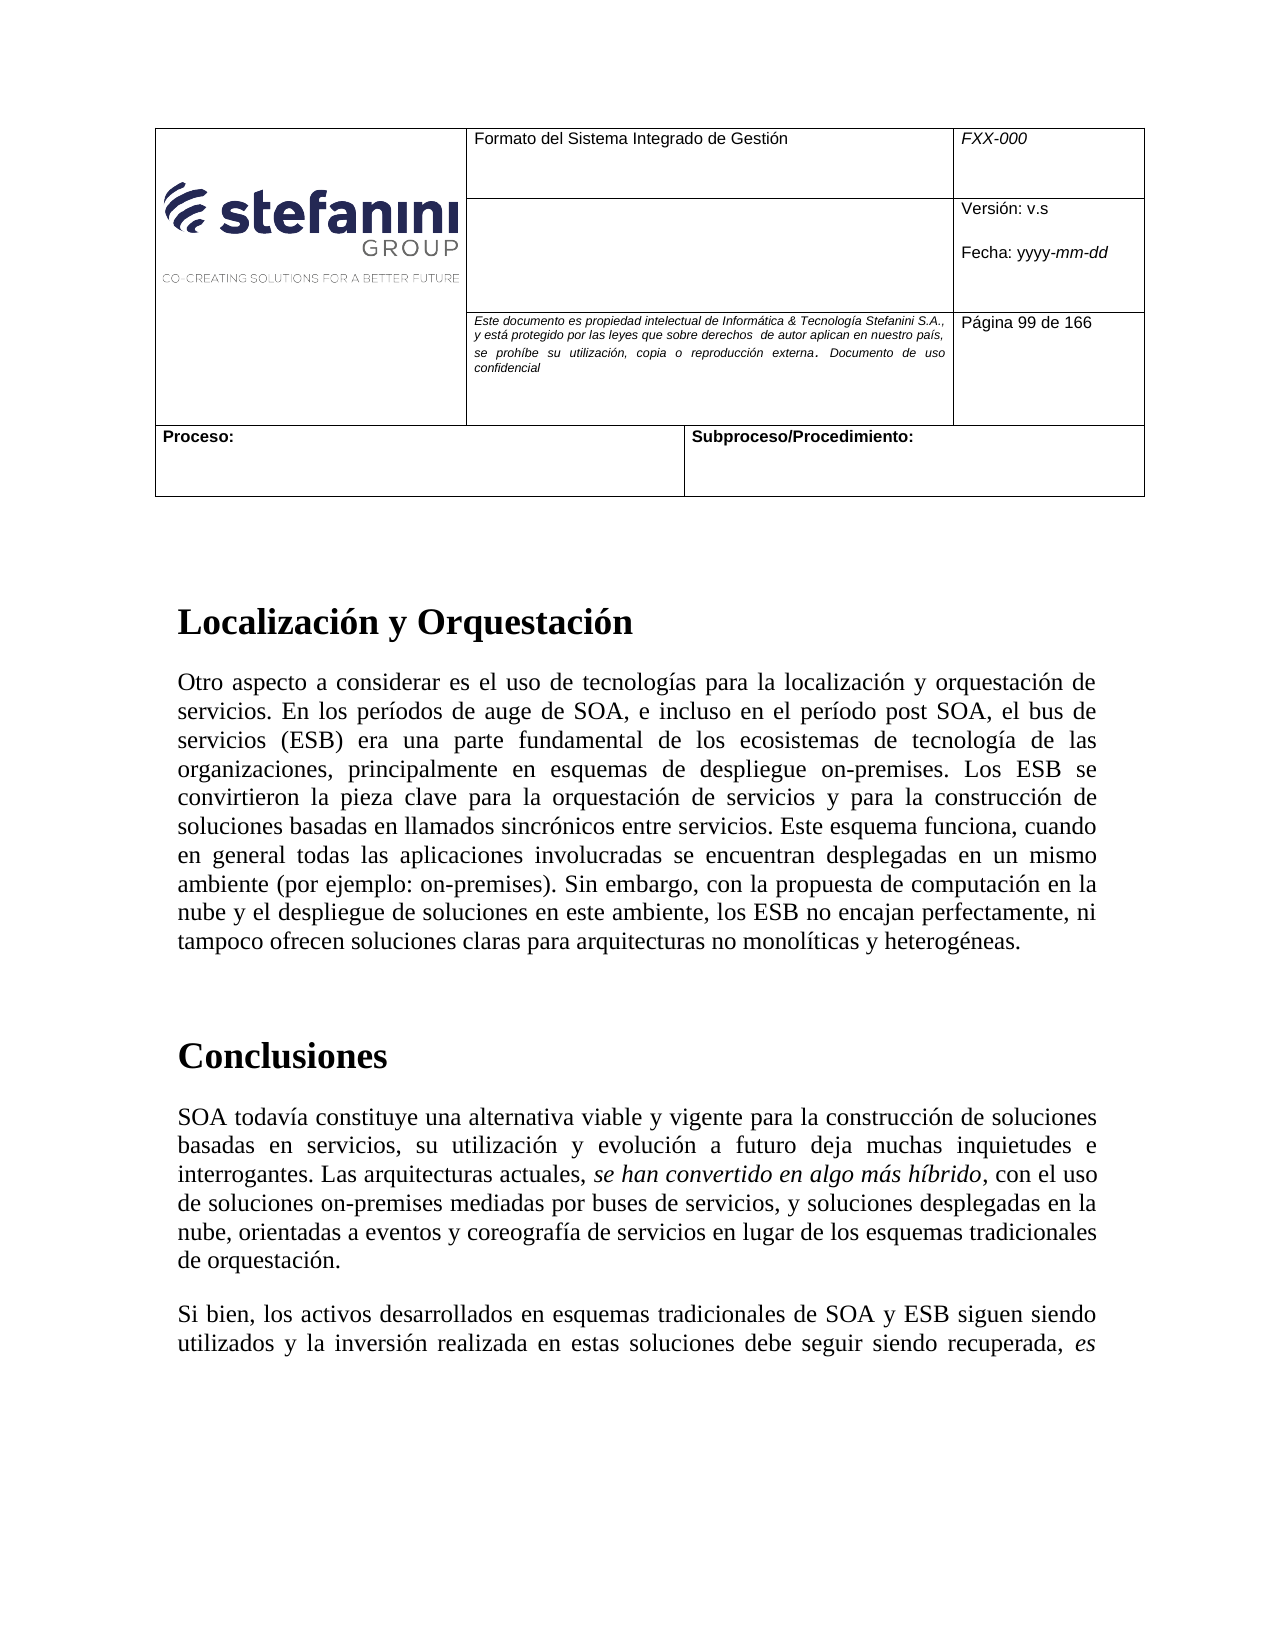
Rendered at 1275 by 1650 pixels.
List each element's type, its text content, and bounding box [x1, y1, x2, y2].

text Otro aspecto a considerar es el uso de tecnologías para la localización y orquestación de servicios. En los períodos de auge de SOA, e incluso en el período post SOA, el bus de servicios (ESB) era una parte fundamental de los ecosistemas de tecnología de las organizaciones, principalmente en esquemas de despliegue on-premises. Los ESB se convirtieron la pieza clave para la orquestación de servicios y para la construcción de soluciones basadas en llamados sincrónicos entre servicios. Este esquema funciona, cuando en general todas las aplicaciones involucradas se encuentran desplegadas en un mismo ambiente (por ejemplo: on-premises). Sin embargo, con la propuesta de computación en la nube y el despliegue de soluciones en este ambiente, los ESB no encajan perfectamente, ni tampoco ofrecen soluciones claras para arquitecturas no monolíticas y heterogéneas. [177, 667, 1098, 955]
picture [162, 182, 460, 286]
subtitle Conclusiones [177, 1034, 1098, 1077]
subtitle Localización y Orquestación [177, 599, 1098, 642]
text Si bien, los activos desarrollados en esquemas tradicionales de SOA y ESB siguen siendo utilizados y la inversión realizada en estas soluciones debe seguir siendo recuperada, es importante incluir en el portafolio de iniciativas los proyectos de migración a soluciones basadas en eventos, colas de mensajes y esquemas de comunicación más orientados a la nube, como los service-mesh. [177, 1299, 1098, 1357]
text SOA todavía constituye una alternativa viable y vigente para la construcción de soluciones basadas en servicios, su utilización y evolución a futuro deja muchas inquietudes e interrogantes. Las arquitecturas actuales, se han convertido en algo más híbrido, con el uso de soluciones on-premises mediadas por buses de servicios, y soluciones desplegadas en la nube, orientadas a eventos y coreografía de servicios en lugar de los esquemas tradicionales de orquestación. [177, 1102, 1098, 1274]
